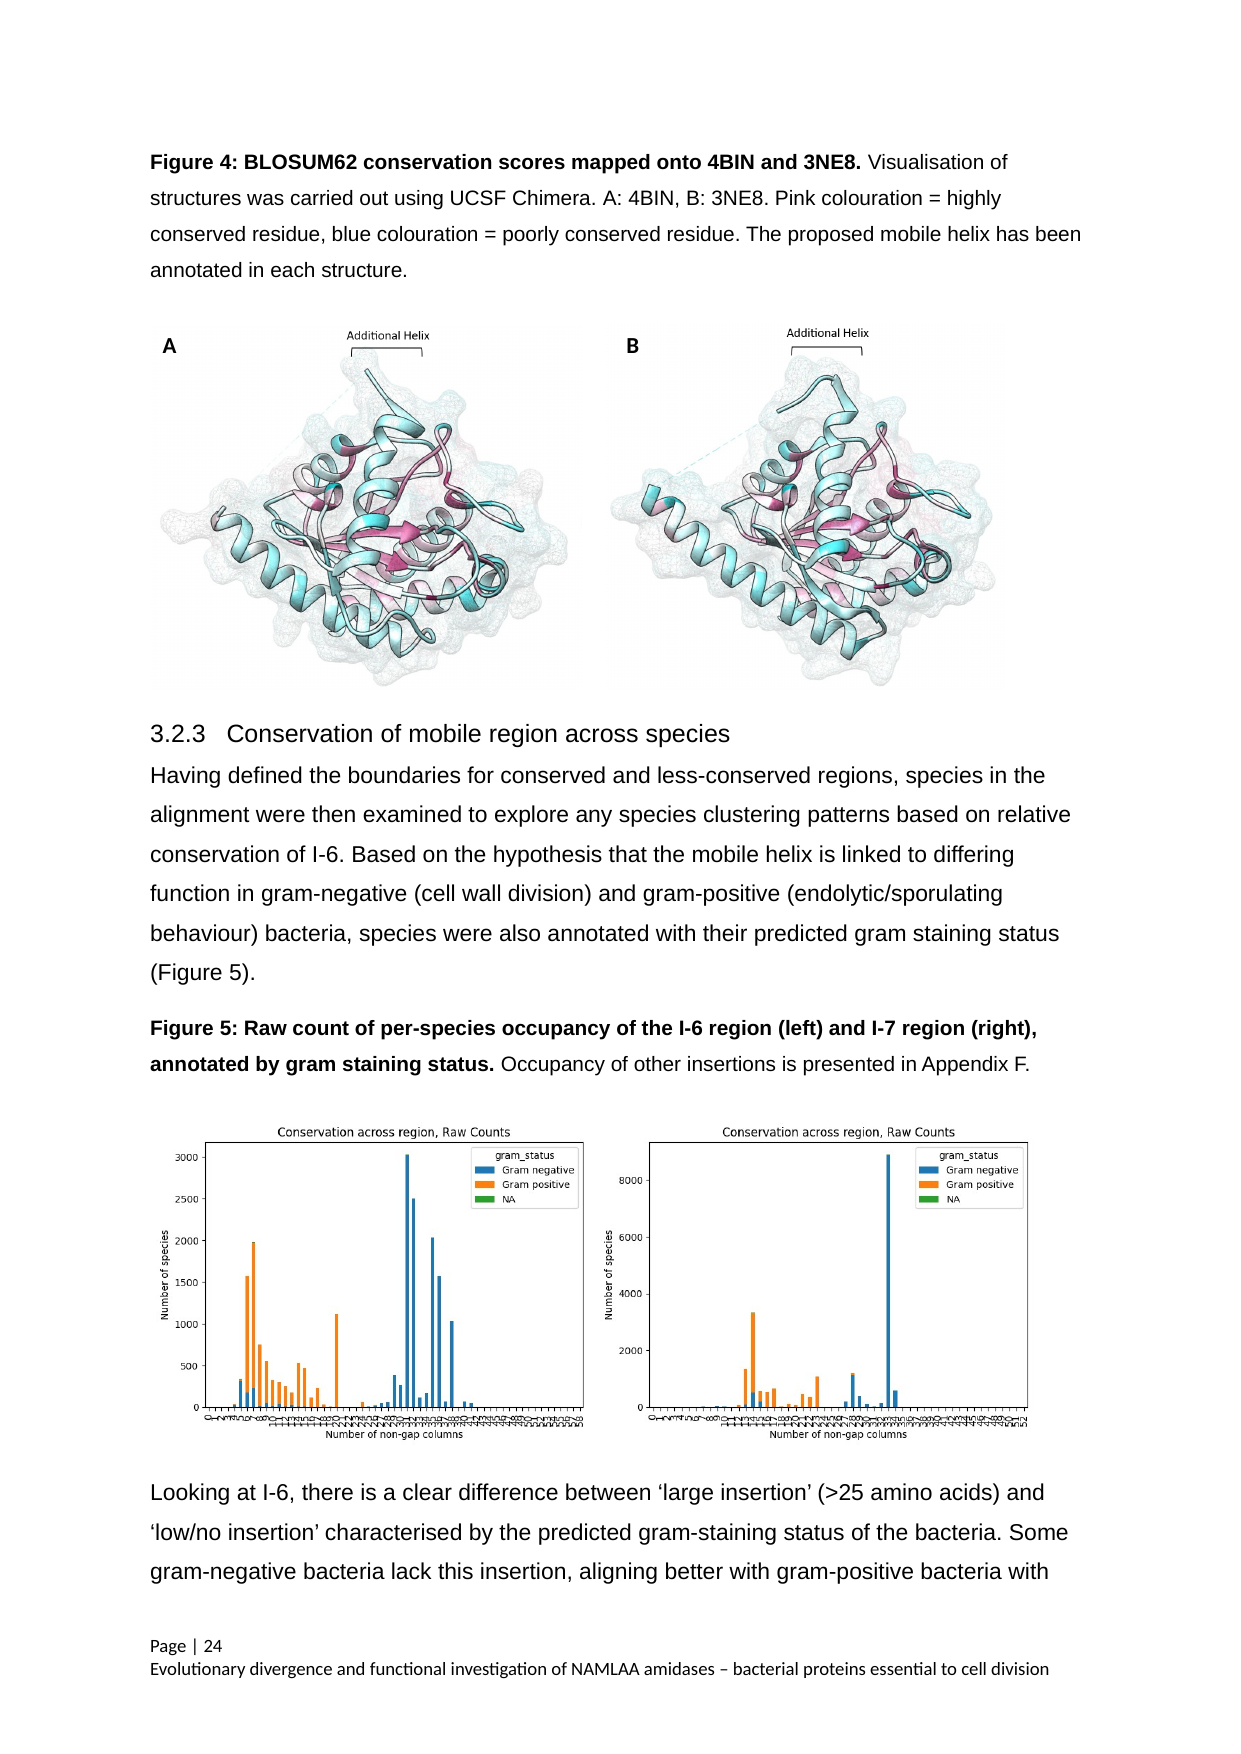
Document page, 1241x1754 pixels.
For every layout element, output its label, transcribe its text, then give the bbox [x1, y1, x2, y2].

picture [150, 325, 582, 690]
picture [605, 322, 1007, 690]
subtitle 3.2.3 Conservation of mobile region across species [150, 719, 1090, 748]
text Figure 5: Raw count of per-species occupancy of the I-6 region (left) and I-7 region (right), annotated by gram staining status. Occupancy of other insertions is presented in Appendix F. [150, 1016, 1090, 1075]
text Figure 4: BLOSUM62 conservation scores mapped onto 4BIN and 3NE8. Visualisation of structures was carried out using UCSF Chimera. A: 4BIN, B: 3NE8. Pink colouration = highly conserved residue, blue colouration = poorly conserved residue. The proposed mobile helix has been annotated in each structure. [150, 150, 1090, 282]
picture [150, 1116, 1039, 1450]
text Having defined the boundaries for conserved and less-conserved regions, species in the alignment were then examined to explore any species clustering patterns based on relative conservation of I-6. Based on the hypothesis that the mobile helix is linked to differing function in gram-negative (cell wall division) and gram-positive (endolytic/sporulating behaviour) bacteria, species were also annotated with their predicted gram staining status (Figure 5). [150, 762, 1090, 986]
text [150, 1479, 1090, 1584]
